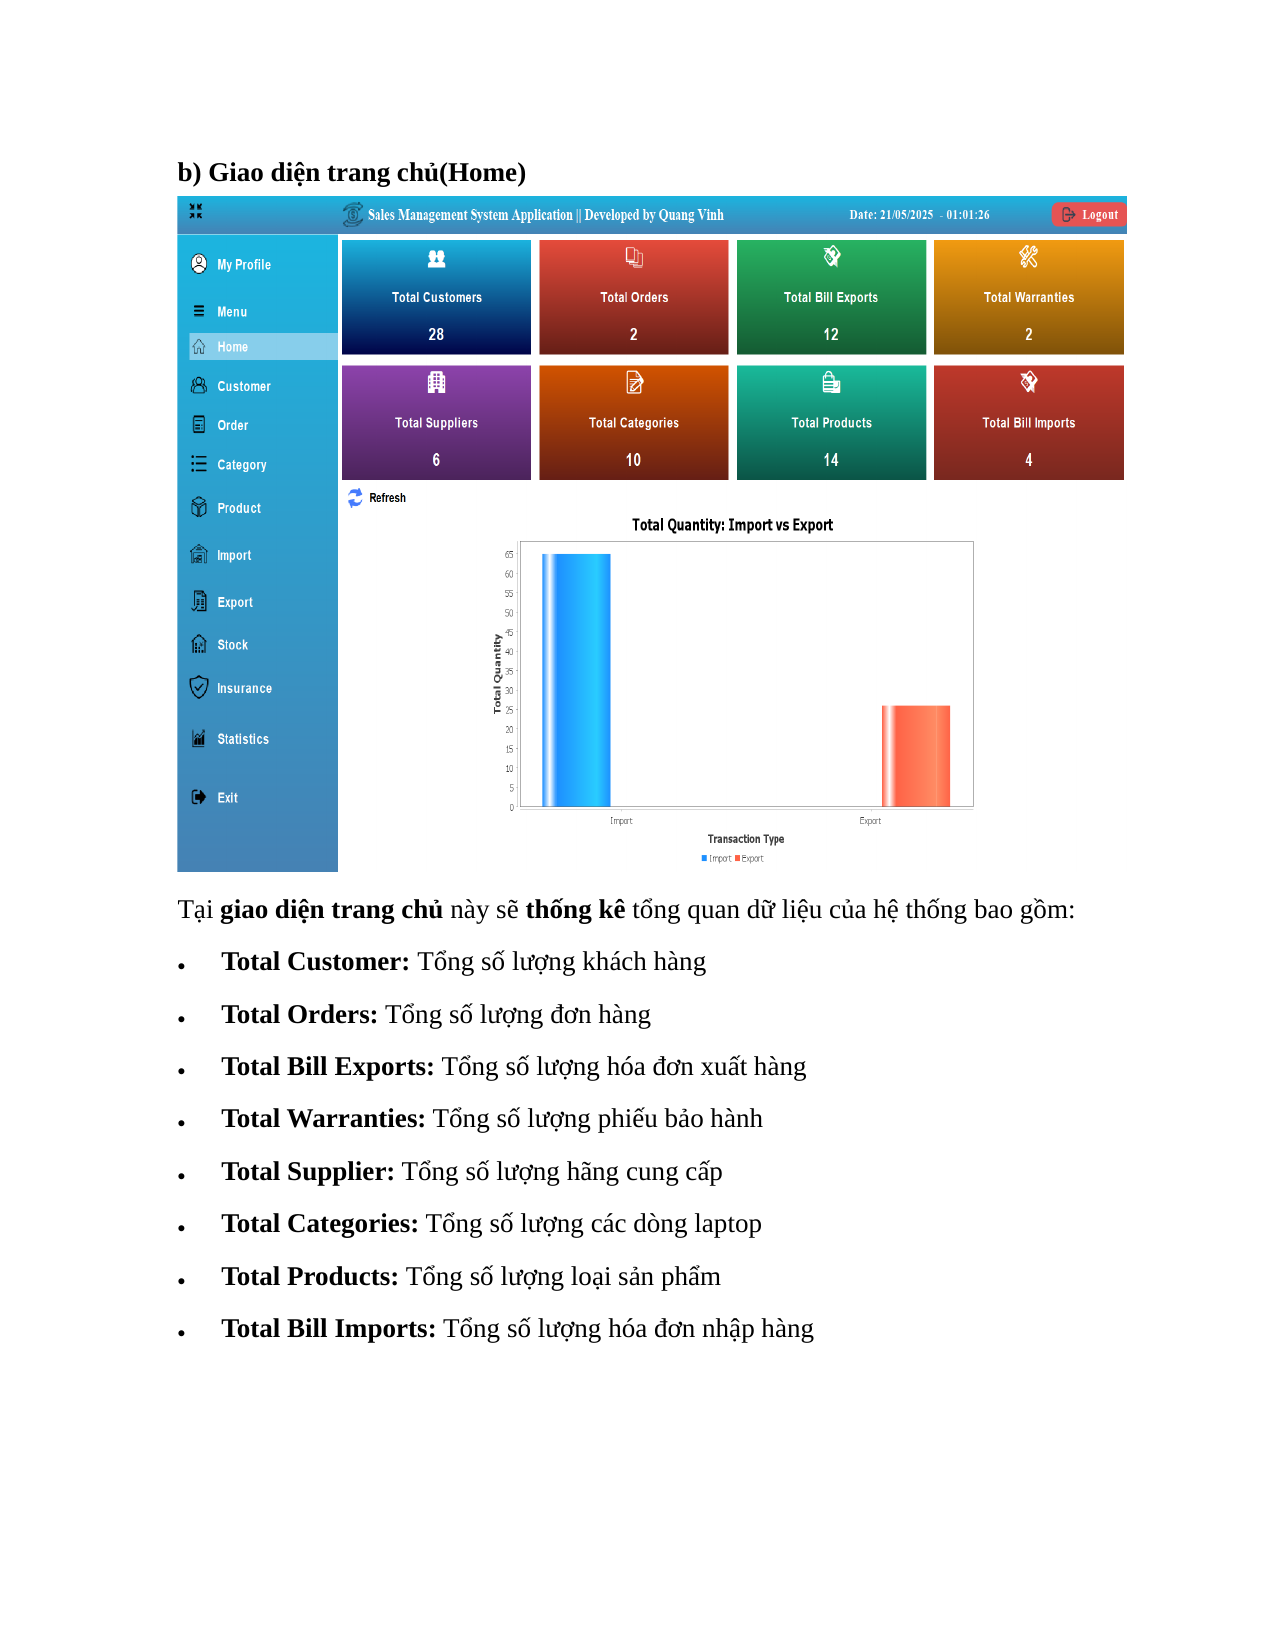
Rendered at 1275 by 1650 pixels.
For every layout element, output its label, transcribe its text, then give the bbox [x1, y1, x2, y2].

list Total Customer: Tổng số lượng khách hàng [177, 945, 1127, 977]
list Total Orders: Tổng số lượng đơn hàng [177, 998, 1127, 1029]
subtitle b) Giao diện trang chủ(Home) [177, 156, 1127, 187]
list Total Bill Exports: Tổng số lượng hóa đơn xuất hàng [177, 1050, 1127, 1081]
list Total Bill Imports: Tổng số lượng hóa đơn nhập hàng [177, 1312, 1127, 1343]
text Tại giao diện trang chủ này sẽ thống kê tổng quan dữ liệu của hệ thống bao gồm: [177, 893, 1127, 924]
list Total Products: Tổng số lượng loại sản phẩm [177, 1260, 1127, 1291]
picture [177, 196, 1127, 872]
list Total Categories: Tổng số lượng các dòng laptop [177, 1207, 1127, 1238]
list Total Supplier: Tổng số lượng hãng cung cấp [177, 1155, 1127, 1186]
list Total Warranties: Tổng số lượng phiếu bảo hành [177, 1103, 1127, 1134]
